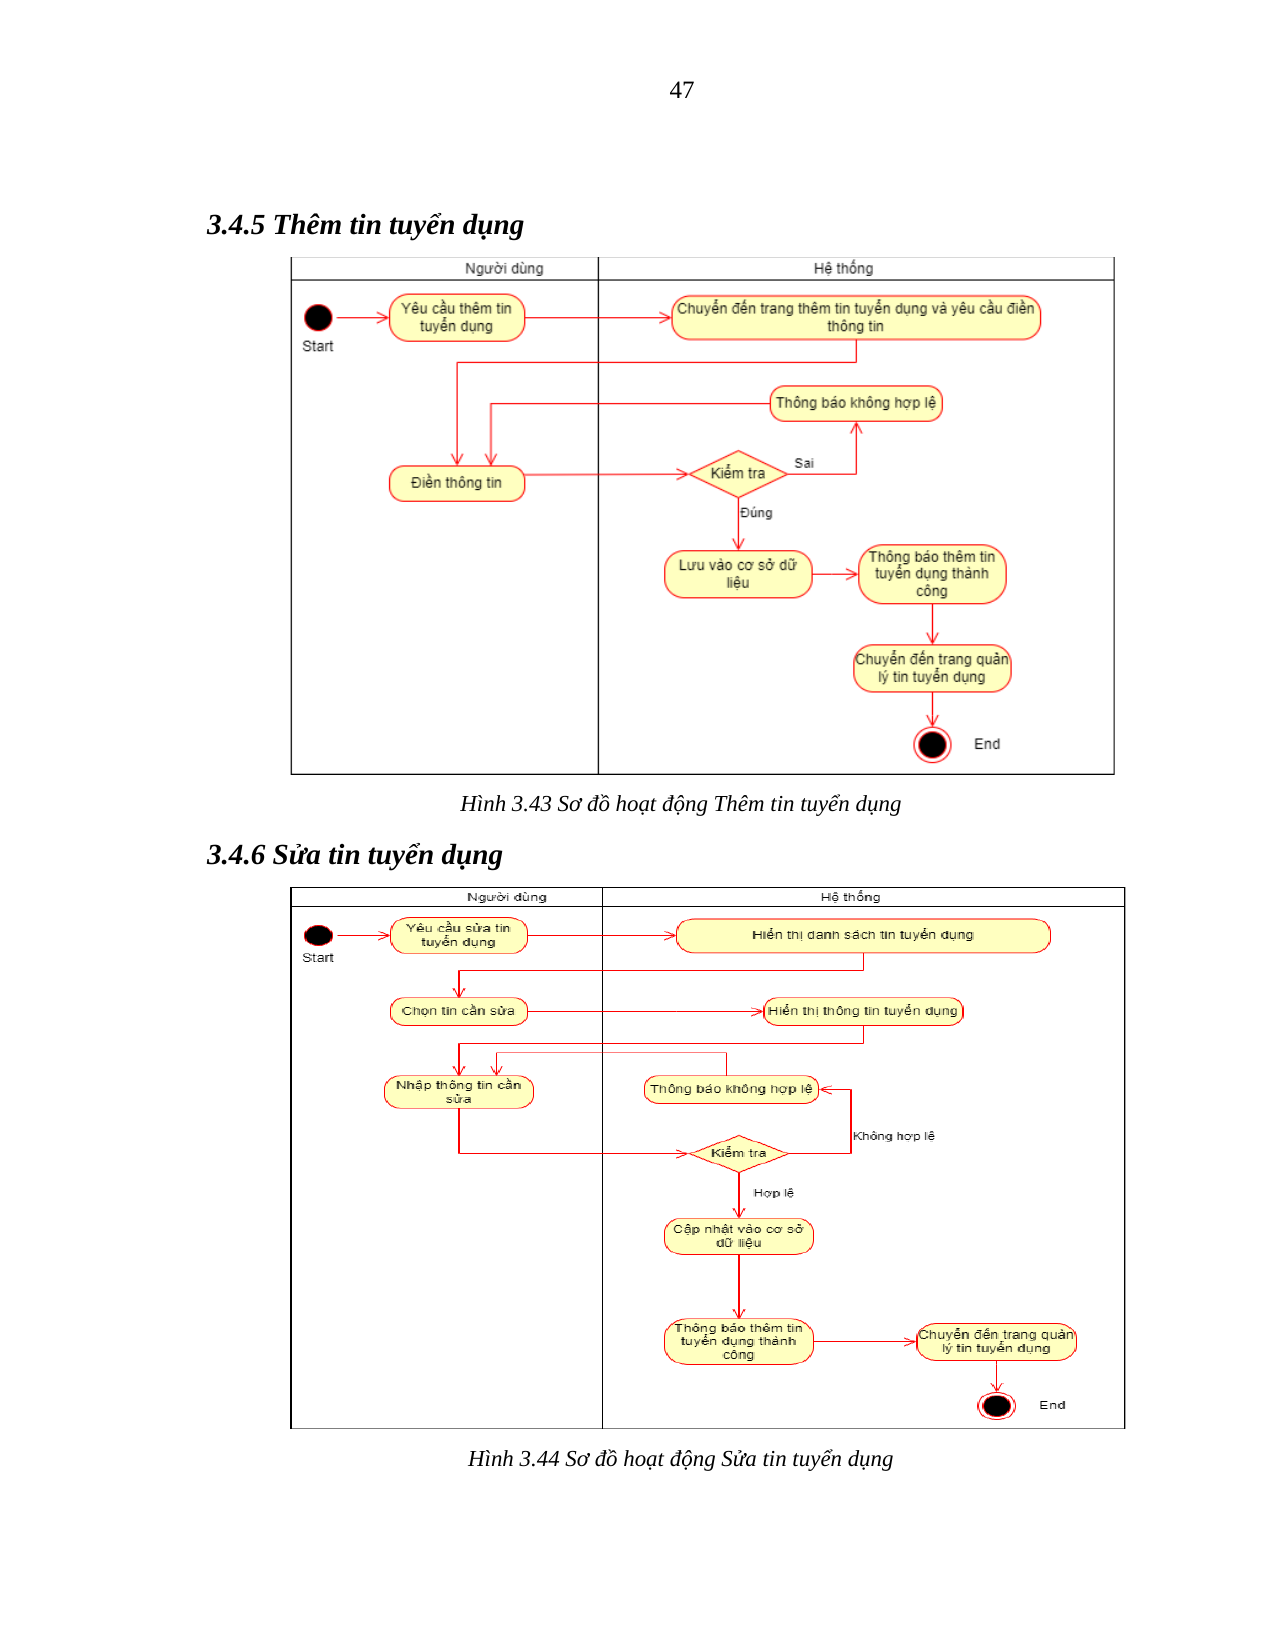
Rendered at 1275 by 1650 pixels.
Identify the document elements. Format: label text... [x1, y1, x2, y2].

picture [281, 887, 1126, 1429]
text Hình 3.43 Sơ đồ hoạt động Thêm tin tuyển dụng [207, 790, 1157, 816]
list Thêm tin tuyển dụng [207, 207, 1157, 240]
text Hình 3.44 Sơ đồ hoạt động Sửa tin tuyển dụng [207, 1444, 1157, 1471]
list Sửa tin tuyển dụng [207, 837, 1157, 871]
picture [281, 257, 1115, 775]
